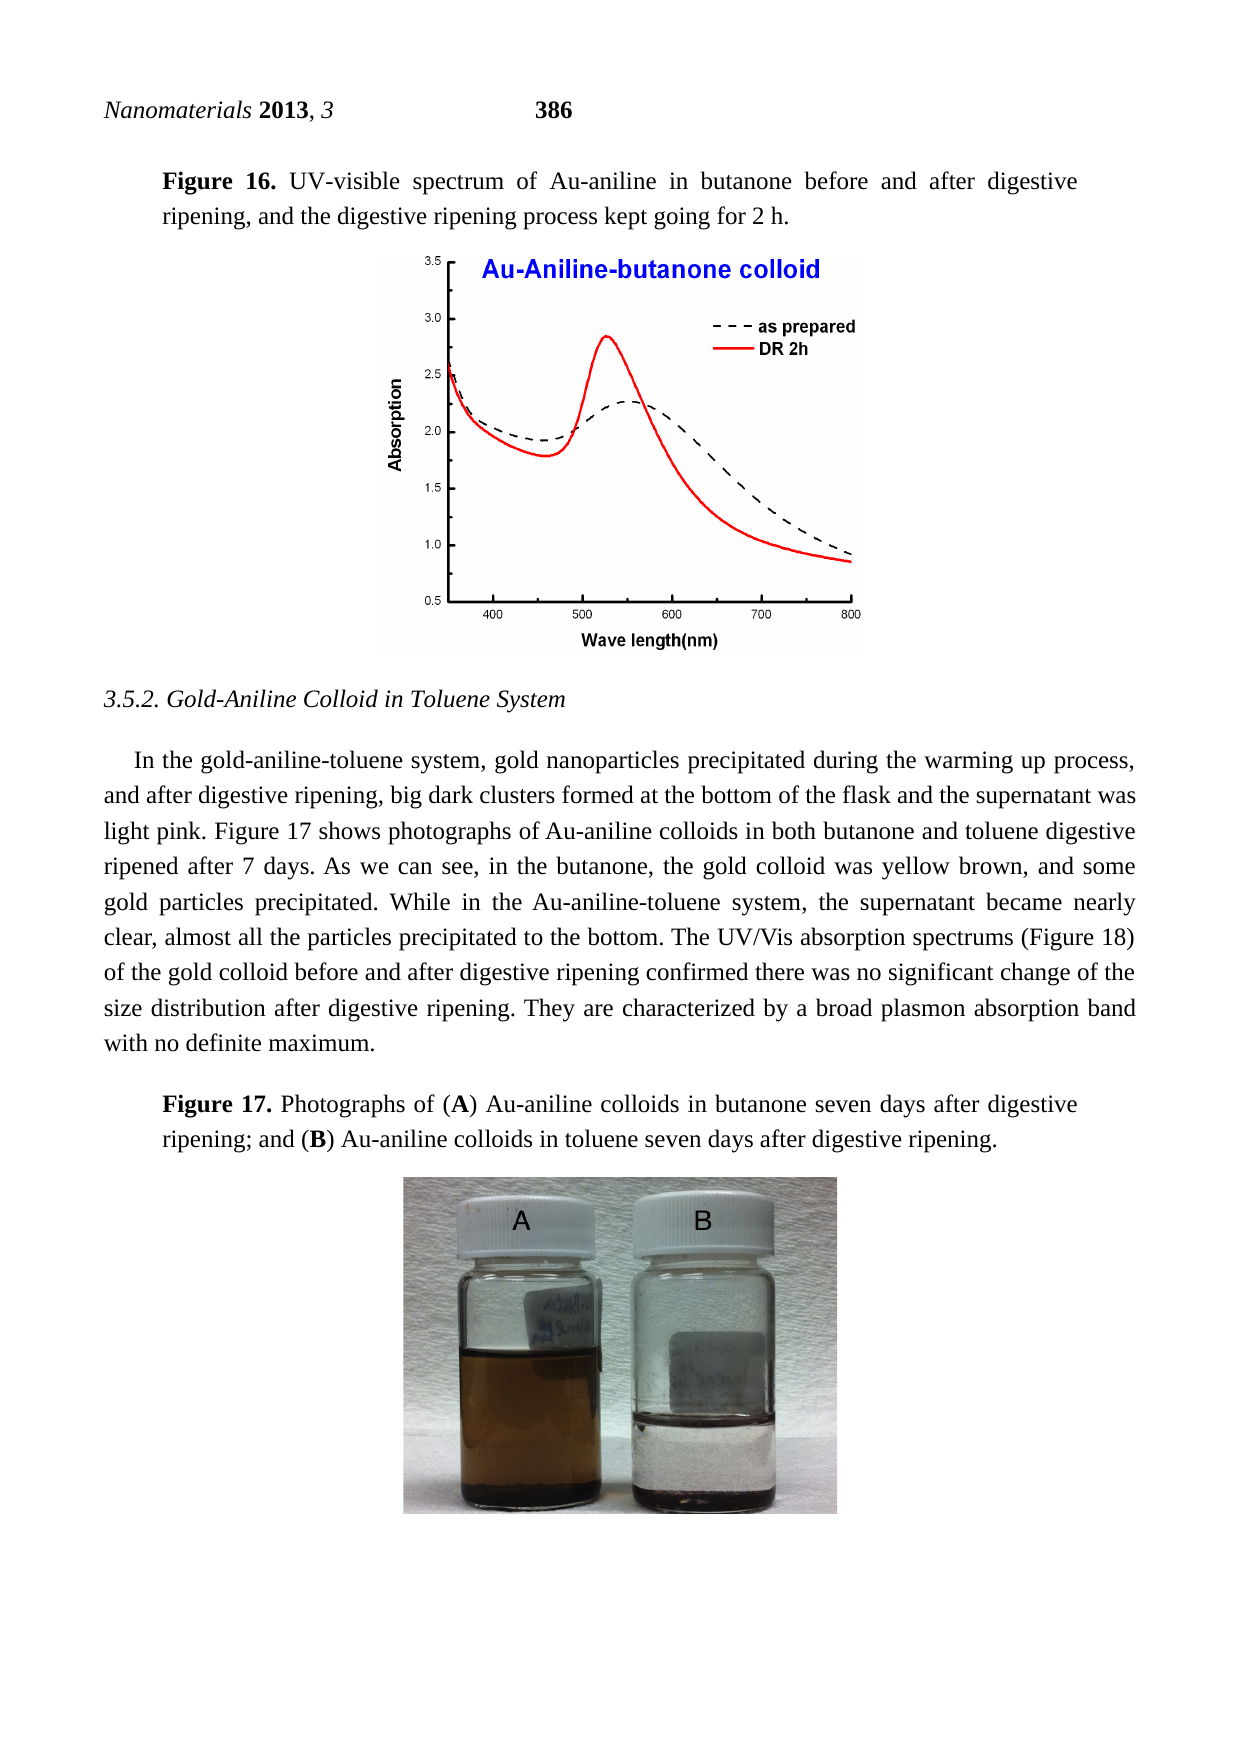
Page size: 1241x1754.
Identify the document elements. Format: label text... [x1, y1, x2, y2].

subtitle In the gold-aniline-toluene system, gold nanoparticles precipitated during the warming up process, and after digestive ripening, big dark clusters formed at the bottom of the flask and the supernatant was light pink. Figure 17 shows photographs of Au-aniline colloids in both butanone and toluene digestive ripened after 7 days. As we can see, in the butanone, the gold colloid was yellow brown, and some gold particles precipitated. While in the Au-aniline-toluene system, the supernatant became nearly clear, almost all the particles precipitated to the bottom. The UV/Vis absorption spectrums (Figure 18) of the gold colloid before and after digestive ripening confirmed there was no significant change of the size distribution after digestive ripening. They are characterized by a broad plasmon absorption band with no definite maximum. [103, 738, 1137, 1057]
picture [403, 1177, 838, 1514]
text Figure 16. UV-visible spectrum of Au-aniline in butanone before and after digestive ripening, and the digestive ripening process kept going for 2 h. [162, 159, 1078, 230]
subtitle 3.5.2. Gold-Aniline Colloid in Toluene System [103, 678, 1137, 713]
picture [376, 255, 864, 653]
text Figure 17. Photographs of (A) Au-aniline colloids in butanone seven days after digestive ripening; and (B) Au-aniline colloids in toluene seven days after digestive ripening. [162, 1082, 1078, 1153]
